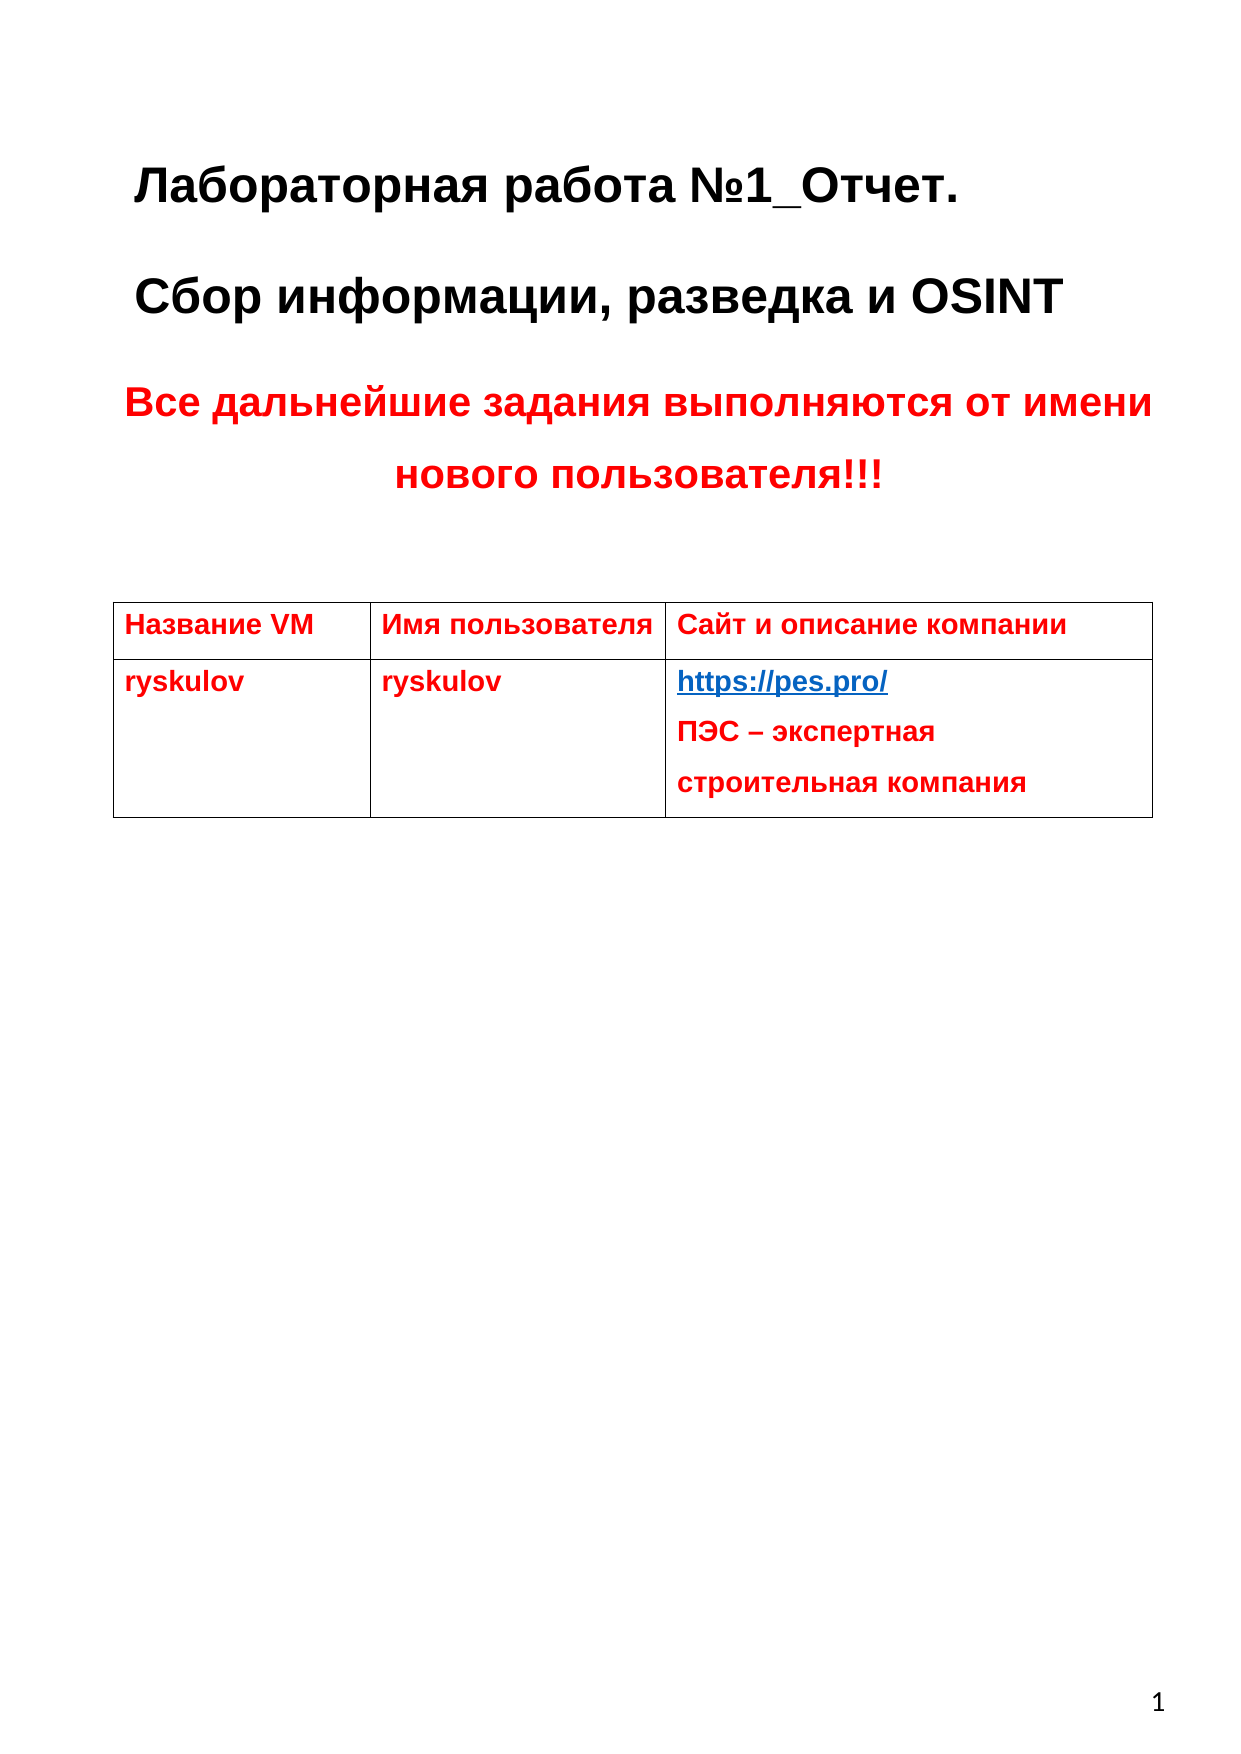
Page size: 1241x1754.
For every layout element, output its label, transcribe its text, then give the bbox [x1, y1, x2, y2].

table_header Имя пользователя [371, 603, 665, 659]
table_header Сайт и описание компании [666, 603, 1152, 659]
subtitle Сбор информации, разведка и OSINT [75, 266, 1165, 324]
table_header Название VM [114, 603, 370, 659]
subtitle Лабораторная работа №1_Отчет. [75, 155, 1165, 213]
table_cell https://pes.pro/ ПЭС – экспертная строительная компания [666, 660, 1152, 817]
text Все дальнейшие задания выполняются от имени нового пользователя!!! [112, 378, 1165, 497]
table_cell ryskulov [114, 660, 370, 817]
table_cell ryskulov [371, 660, 665, 817]
